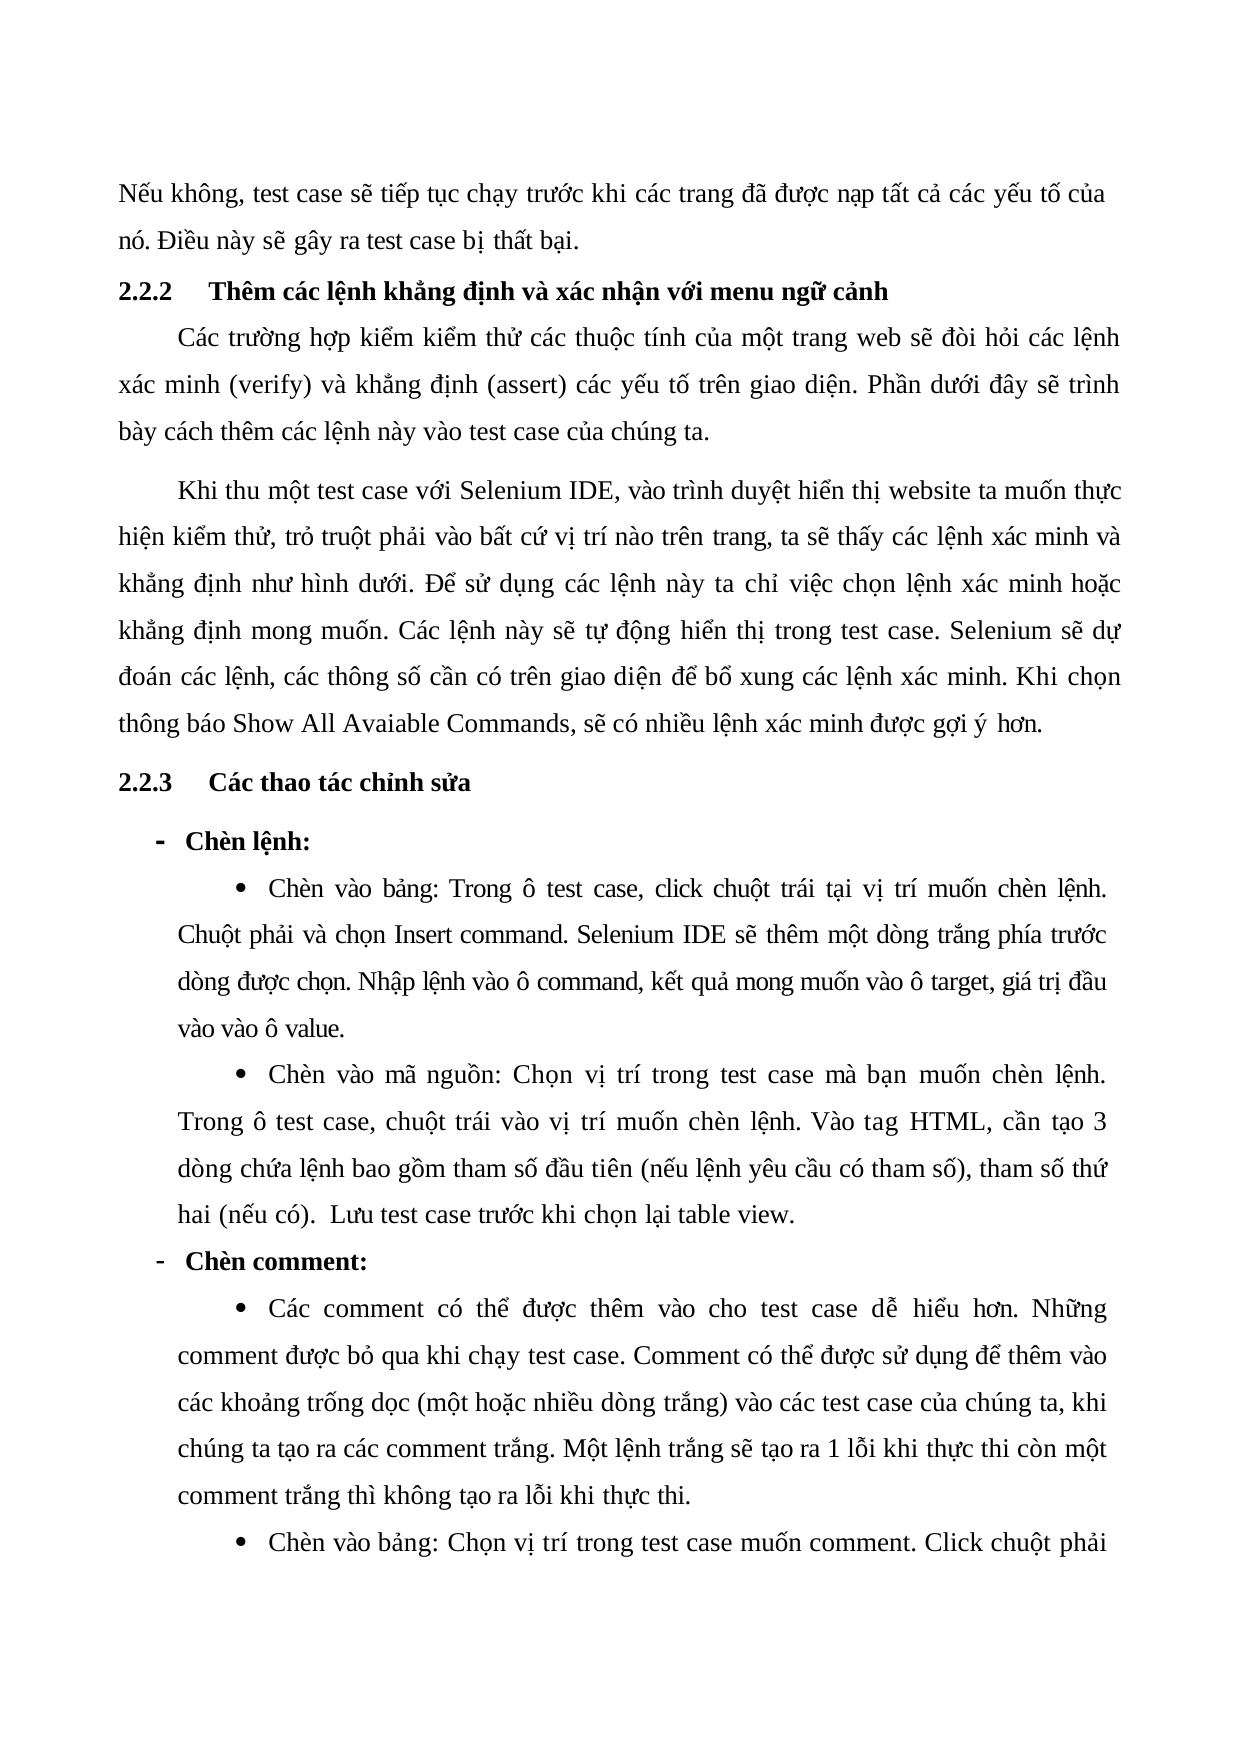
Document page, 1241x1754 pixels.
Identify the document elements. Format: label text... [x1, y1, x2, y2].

list Chèn vào bảng: Trong ô test case, click chuột trái tại vị trí muốn chèn lệnh. Chuột phải và chọn Insert command. Selenium IDE sẽ thêm một dòng trắng phía trước dòng được chọn. Nhập lệnh vào ô command, kết quả mong muốn vào ô target, giá trị đầu vào vào ô value. [177, 872, 1107, 1043]
text Khi thu một test case với Selenium IDE, vào trình duyệt hiển thị website ta muốn thực hiện kiểm thử, trỏ truột phải vào bất cứ vị trí nào trên trang, ta sẽ thấy các lệnh xác minh và khẳng định như hình dưới. Để sử dụng các lệnh này ta chỉ việc chọn lệnh xác minh hoặc khẳng định mong muốn. Các lệnh này sẽ tự động hiển thị trong test case. Selenium sẽ dự đoán các lệnh, các thông số cần có trên giao diện để bổ xung các lệnh xác minh. Khi chọn thông báo Show All Avaiable Commands, sẽ có nhiều lệnh xác minh được gợi ý hơn. [118, 474, 1122, 738]
list Chèn comment: [156, 1245, 1107, 1277]
subtitle Thêm các lệnh khẳng định và xác nhận với menu ngữ cảnh [118, 275, 1122, 306]
text Các trường hợp kiểm kiểm thử các thuộc tính của một trang web sẽ đòi hỏi các lệnh xác minh (verify) và khẳng định (assert) các yếu tố trên giao diện. Phần dưới đây sẽ trình bày cách thêm các lệnh này vào test case của chúng ta. [118, 321, 1122, 446]
list Chèn vào mã nguồn: Chọn vị trí trong test case mà bạn muốn chèn lệnh. Trong ô test case, chuột trái vào vị trí muốn chèn lệnh. Vào tag HTML, cần tạo 3 dòng chứa lệnh bao gồm tham số đầu tiên (nếu lệnh yêu cầu có tham số), tham số thứ hai (nếu có). Lưu test case trước khi chọn lại table view. [177, 1058, 1107, 1230]
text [118, 177, 1106, 255]
subtitle Các thao tác chỉnh sửa [118, 766, 1122, 797]
list Chèn lệnh: [156, 825, 1122, 856]
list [177, 1526, 1107, 1557]
list Các comment có thể được thêm vào cho test case dễ hiểu hơn. Những comment được bỏ qua khi chạy test case. Comment có thể được sử dụng để thêm vào các khoảng trống dọc (một hoặc nhiều dòng trắng) vào các test case của chúng ta, khi chúng ta tạo ra các comment trắng. Một lệnh trắng sẽ tạo ra 1 lỗi khi thực thi còn một comment trắng thì không tạo ra lỗi khi thực thi. [177, 1292, 1107, 1510]
